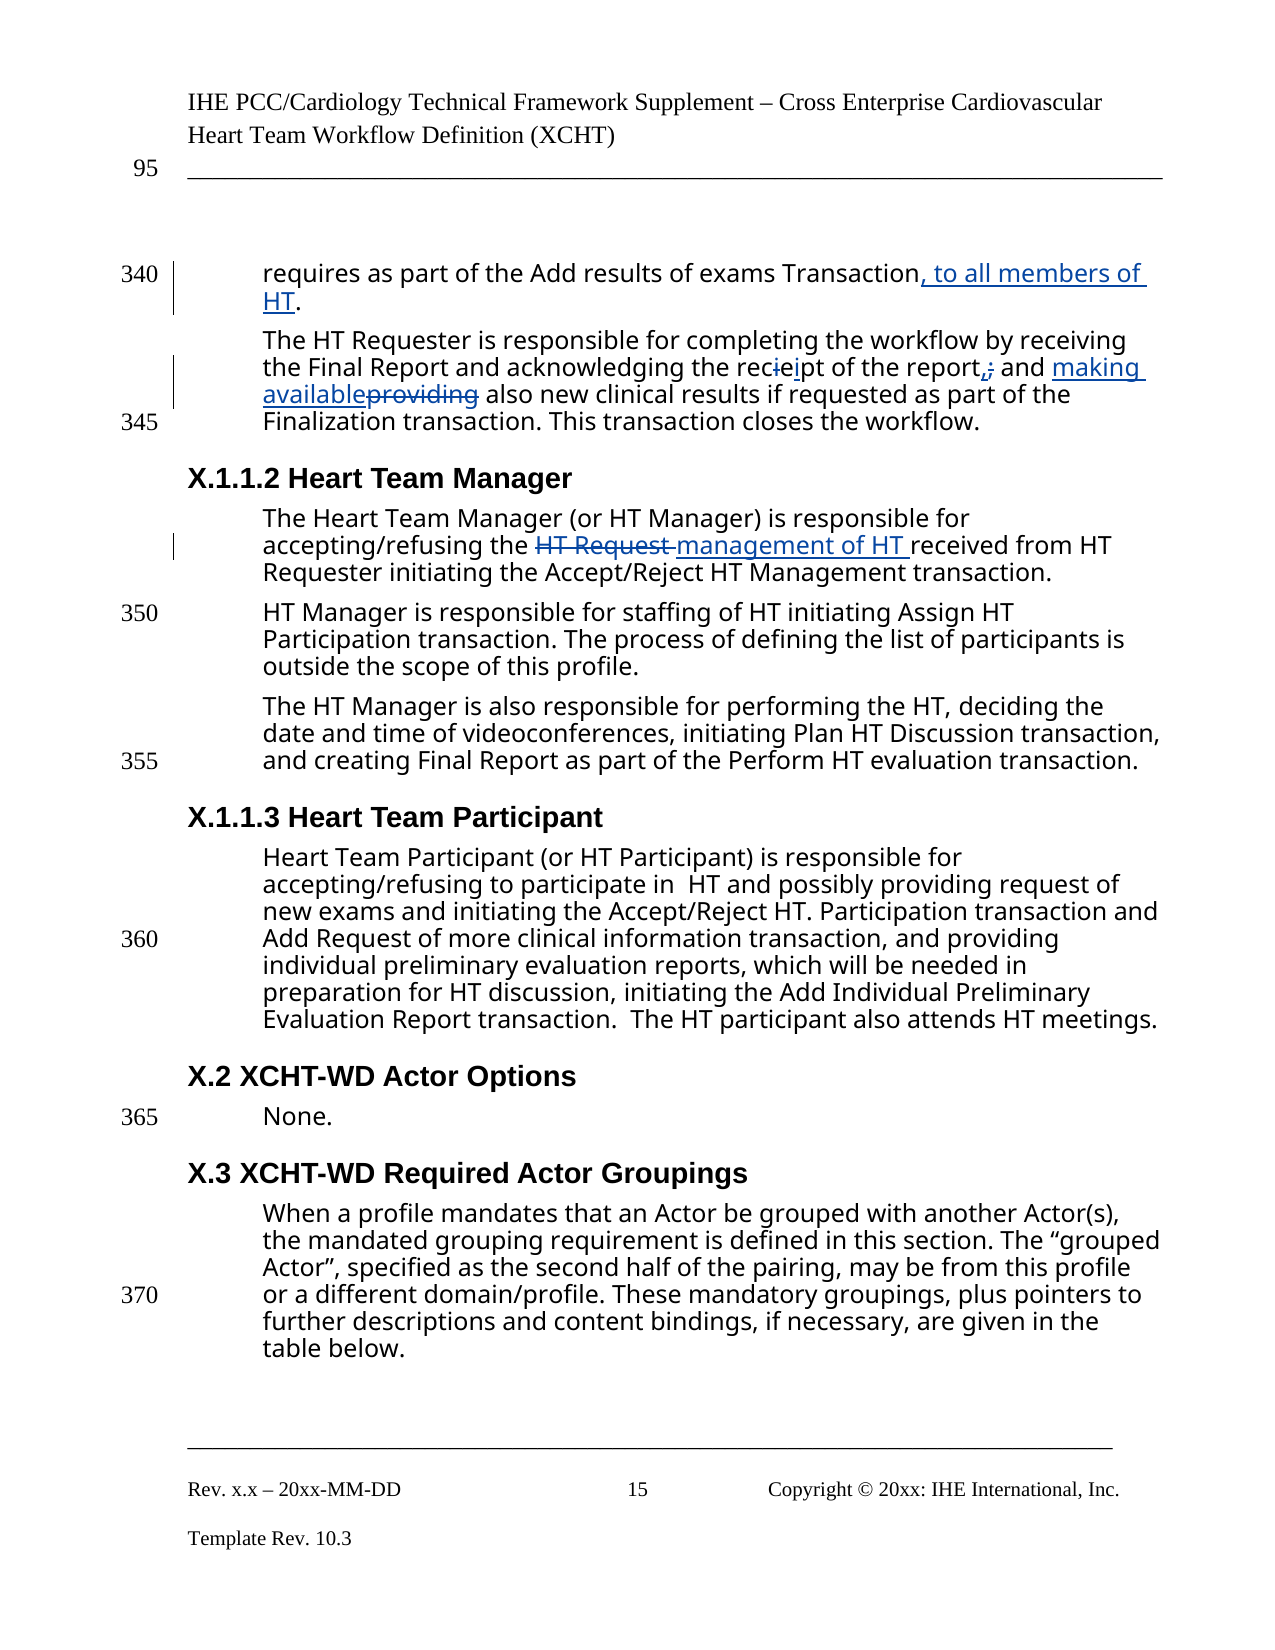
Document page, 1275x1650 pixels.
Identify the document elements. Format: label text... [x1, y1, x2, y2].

text When a profile mandates that an Actor be grouped with another Actor(s), the mandated grouping requirement is defined in this section. The “grouped Actor”, specified as the second half of the pairing, may be from this profile or a different domain/profile. These mandatory groupings, plus pointers to further descriptions and content bindings, if necessary, are given in the table below. [262, 1201, 1162, 1363]
subtitle X.1.1.3 Heart Team Participant [187, 800, 1162, 833]
subtitle X.2 XCHT-WD Actor Options [187, 1059, 1162, 1093]
subtitle X.3 XCHT-WD Required Actor Groupings [187, 1156, 1162, 1189]
text HT Manager is responsible for staffing of HT initiating Assign HT Participation transaction. The process of defining the list of participants is outside the scope of this profile. [262, 600, 1162, 681]
text The HT Requester is responsible for completing the workflow by receiving the Final Report and acknowledging the recept of the report and also new clinical results if requested as part of the Finalization transaction. This transaction closes the workflow. [262, 328, 1162, 436]
text The Heart Team Manager (or HT Manager) is responsible for accepting/refusing the received from HT Requester initiating the Accept/Reject HT Management transaction. [262, 506, 1162, 587]
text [262, 261, 1162, 315]
text None. [262, 1104, 1162, 1131]
text Heart Team Participant (or HT Participant) is responsible for accepting/refusing to participate in HT and possibly providing request of new exams and initiating the Accept/Reject HT. Participation transaction and Add Request of more clinical information transaction, and providing individual preliminary evaluation reports, which will be needed in preparation for HT discussion, initiating the Add Individual Preliminary Evaluation Report transaction. The HT participant also attends HT meetings. [262, 844, 1162, 1034]
text The HT Manager is also responsible for performing the HT, deciding the date and time of videoconferences, initiating Plan HT Discussion transaction, and creating Final Report as part of the Perform HT evaluation transaction. [262, 693, 1162, 775]
subtitle X.1.1.2 Heart Team Manager [187, 461, 1162, 495]
